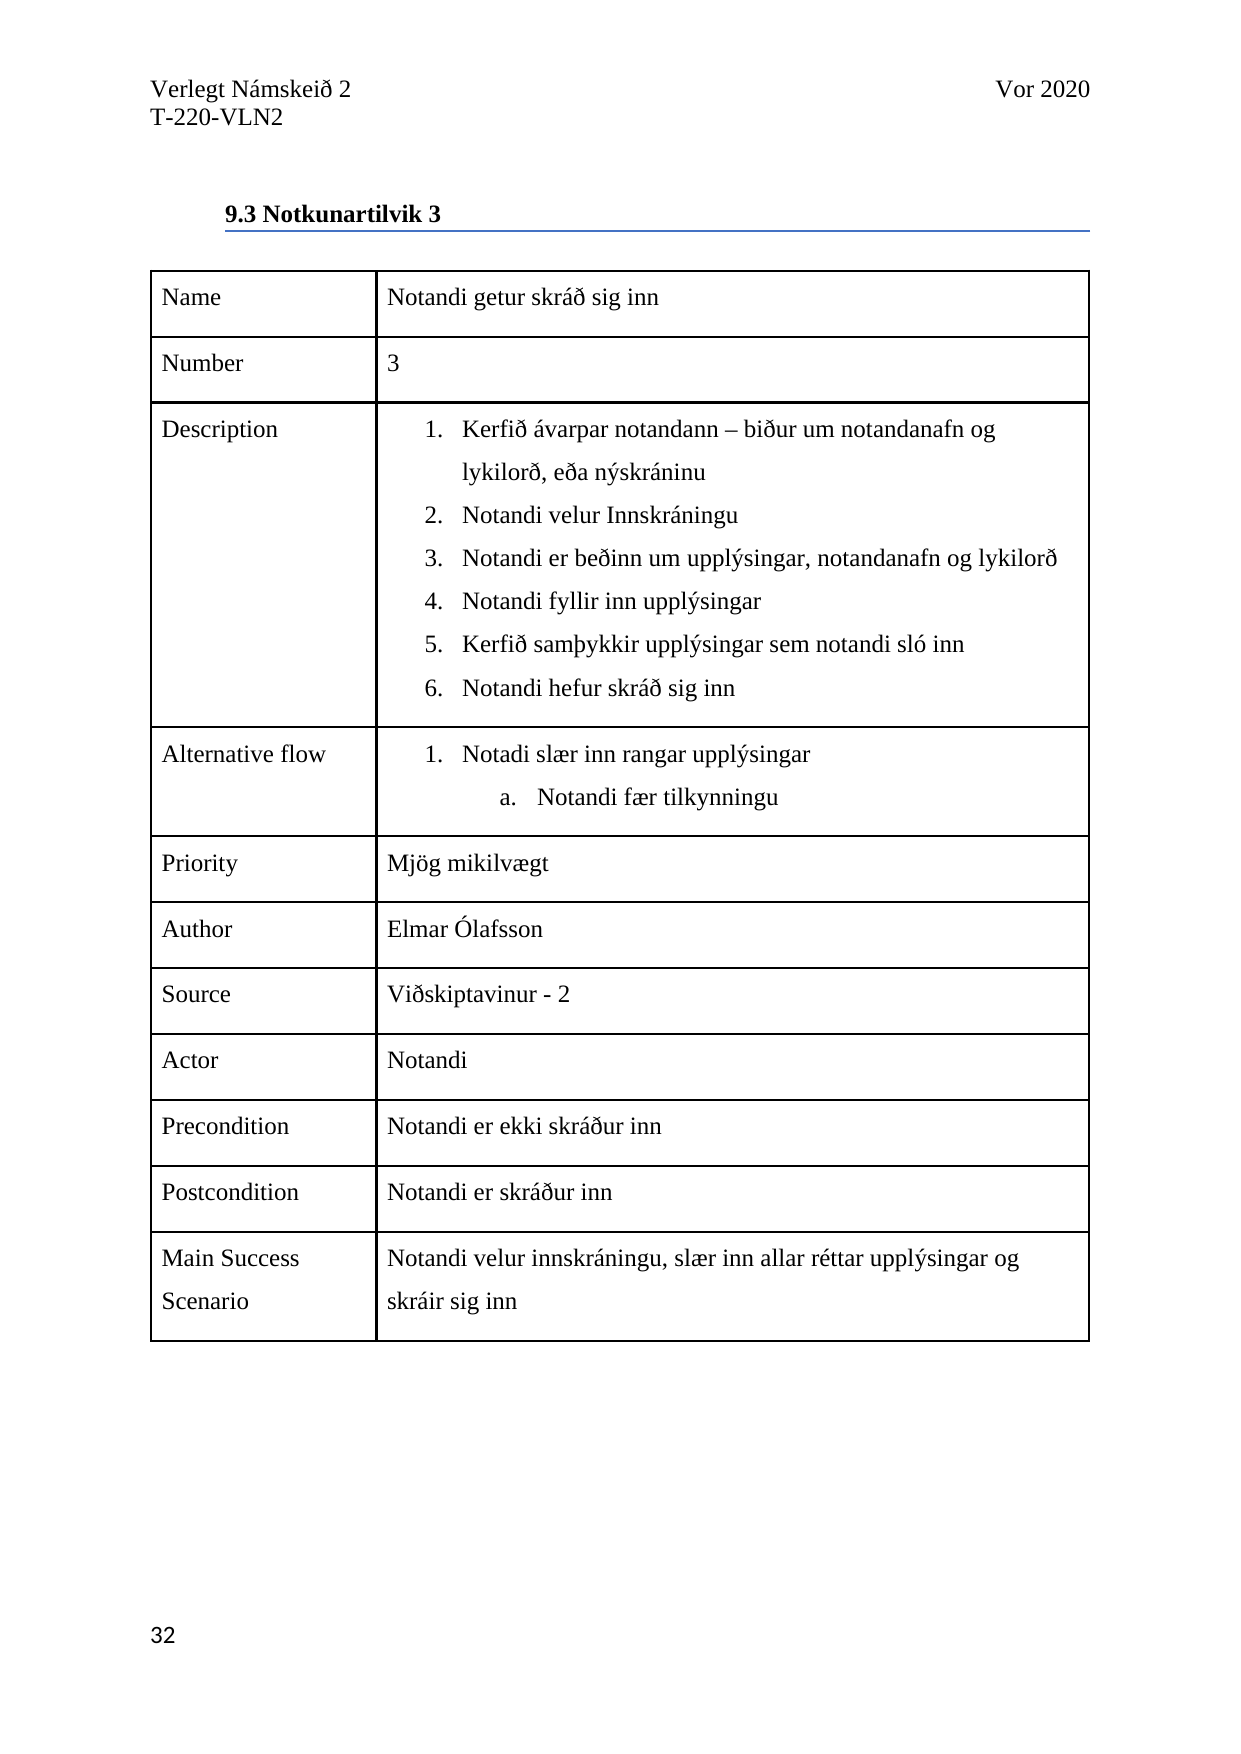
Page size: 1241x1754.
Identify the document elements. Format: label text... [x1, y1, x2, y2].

table_cell Notadi slær inn rangar upplýsingar Notandi fær tilkynningu [378, 728, 1088, 835]
table_cell Notandi [378, 1035, 1088, 1099]
table_cell 3 [378, 338, 1088, 401]
table_cell Actor [152, 1035, 375, 1099]
table_cell Priority [152, 837, 375, 901]
table_cell Mjög mikilvægt [378, 837, 1088, 901]
table_cell Description [152, 404, 375, 726]
table_cell Notandi er skráður inn [378, 1167, 1088, 1231]
table_cell Viðskiptavinur - 2 [378, 969, 1088, 1033]
table_cell Number [152, 338, 375, 401]
table_cell Alternative flow [152, 728, 375, 835]
table_cell Notandi er ekki skráður inn [378, 1101, 1088, 1165]
subtitle Notkunartilvik 3 [225, 199, 1090, 230]
table_header Notandi getur skráð sig inn [378, 272, 1088, 336]
table_cell Author [152, 903, 375, 967]
table_cell Precondition [152, 1101, 375, 1165]
table_cell Source [152, 969, 375, 1033]
table_cell Notandi velur innskráningu, slær inn allar réttar upplýsingar og skráir sig inn [378, 1233, 1088, 1340]
table_cell Main Success Scenario [152, 1233, 375, 1340]
table_header Name [152, 272, 375, 336]
table_cell Elmar Ólafsson [378, 903, 1088, 967]
table_cell Kerfið ávarpar notandann – biður um notandanafn og lykilorð, eða nýskráninu Notandi velur Innskráningu Notandi er beðinn um upplýsingar, notandanafn og lykilorð Notandi fyllir inn upplýsingar Kerfið samþykkir upplýsingar sem notandi sló inn Notandi hefur skráð sig inn [378, 404, 1088, 726]
table_cell Postcondition [152, 1167, 375, 1231]
